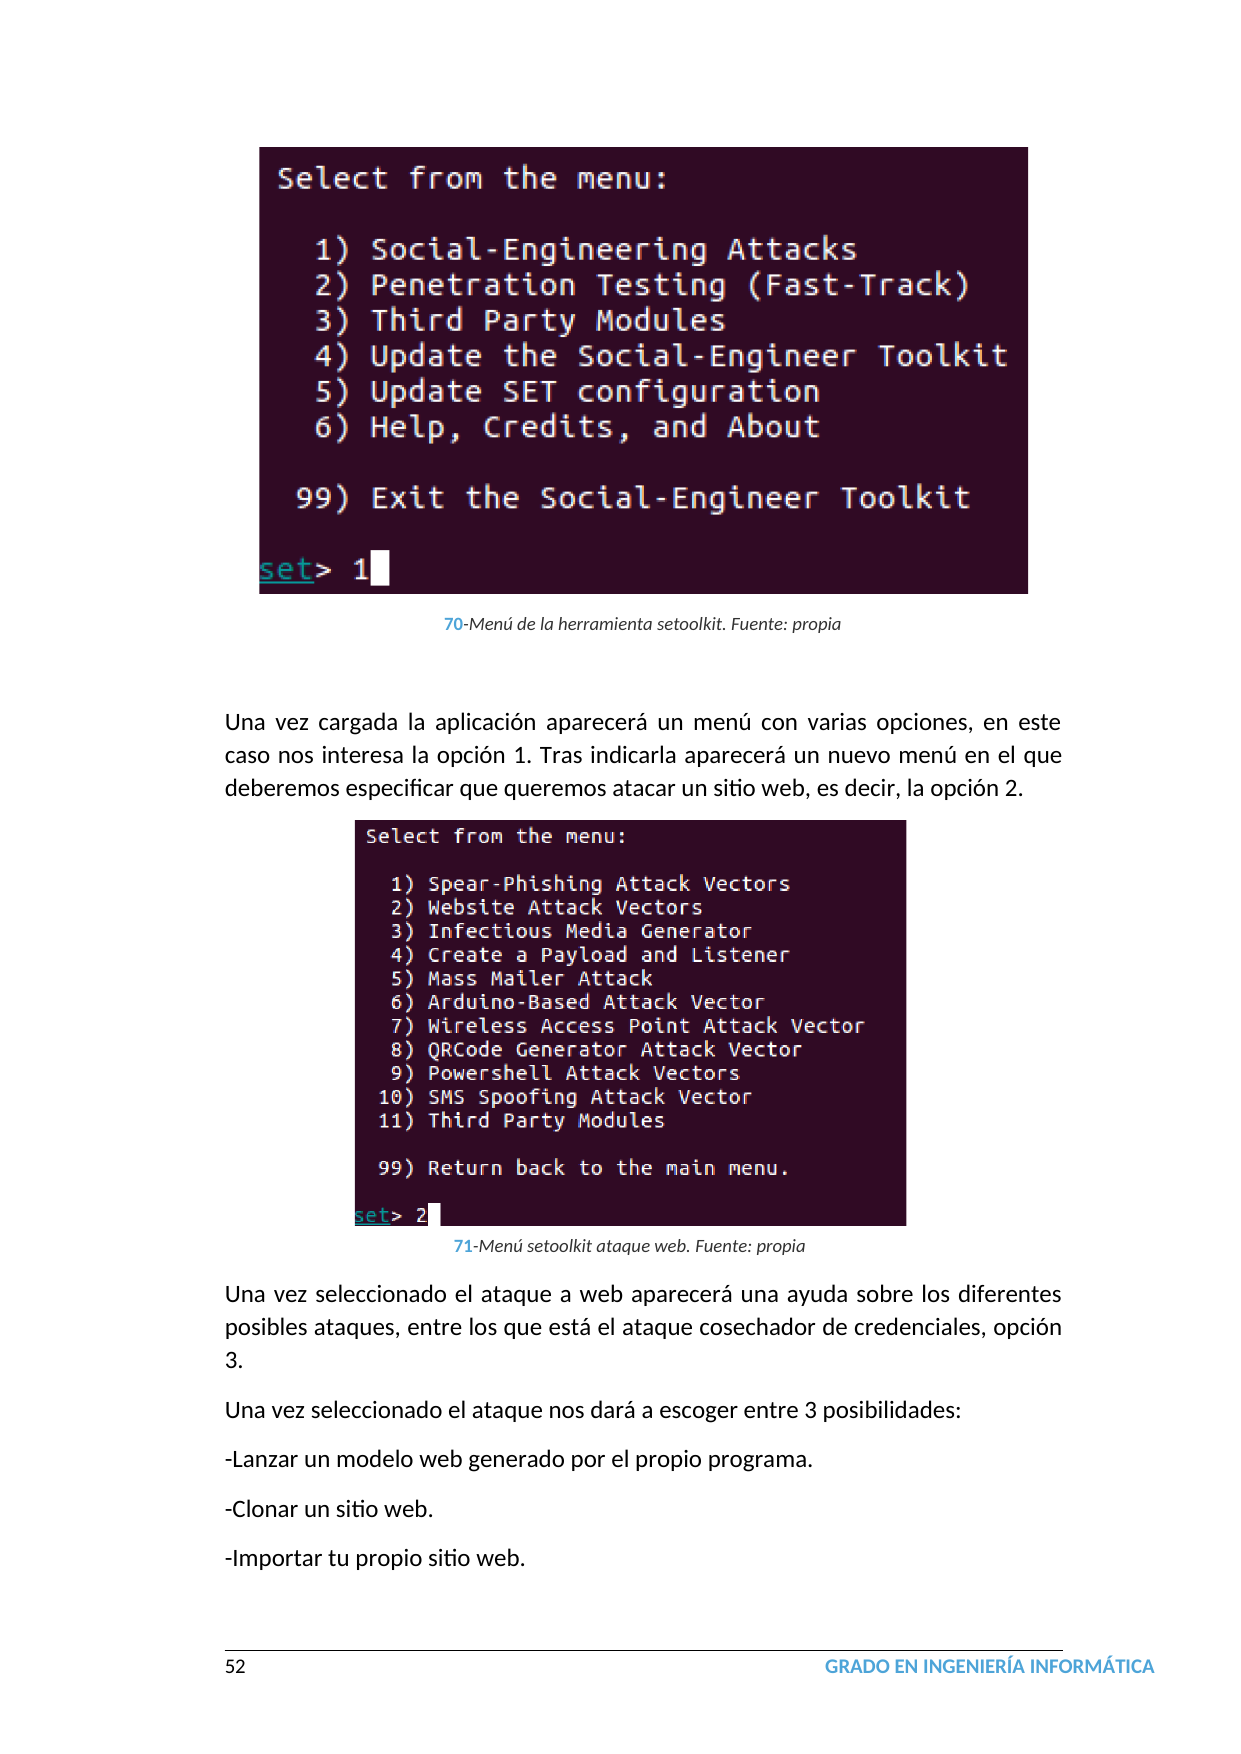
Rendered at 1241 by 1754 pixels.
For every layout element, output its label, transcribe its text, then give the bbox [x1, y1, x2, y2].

picture [259, 147, 1029, 594]
text -Importar tu propio sitio web. [224, 1543, 1063, 1573]
text -Lanzar un modelo web generado por el propio programa. [224, 1443, 1063, 1474]
text -Clonar un sitio web. [224, 1493, 1063, 1523]
picture [354, 820, 907, 1226]
text Una vez cargada la aplicación aparecerá un menú con varias opciones, en este caso nos interesa la opción 1. Tras indicarla aparecerá un nuevo menú en el que deberemos especificar que queremos atacar un sitio web, es decir, la opción 2. [224, 706, 1063, 802]
text Una vez seleccionado el ataque nos dará a escoger entre 3 posibilidades: [224, 1394, 1063, 1424]
text 70-Menú de la herramienta setoolkit. Fuente: propia [224, 612, 1063, 635]
